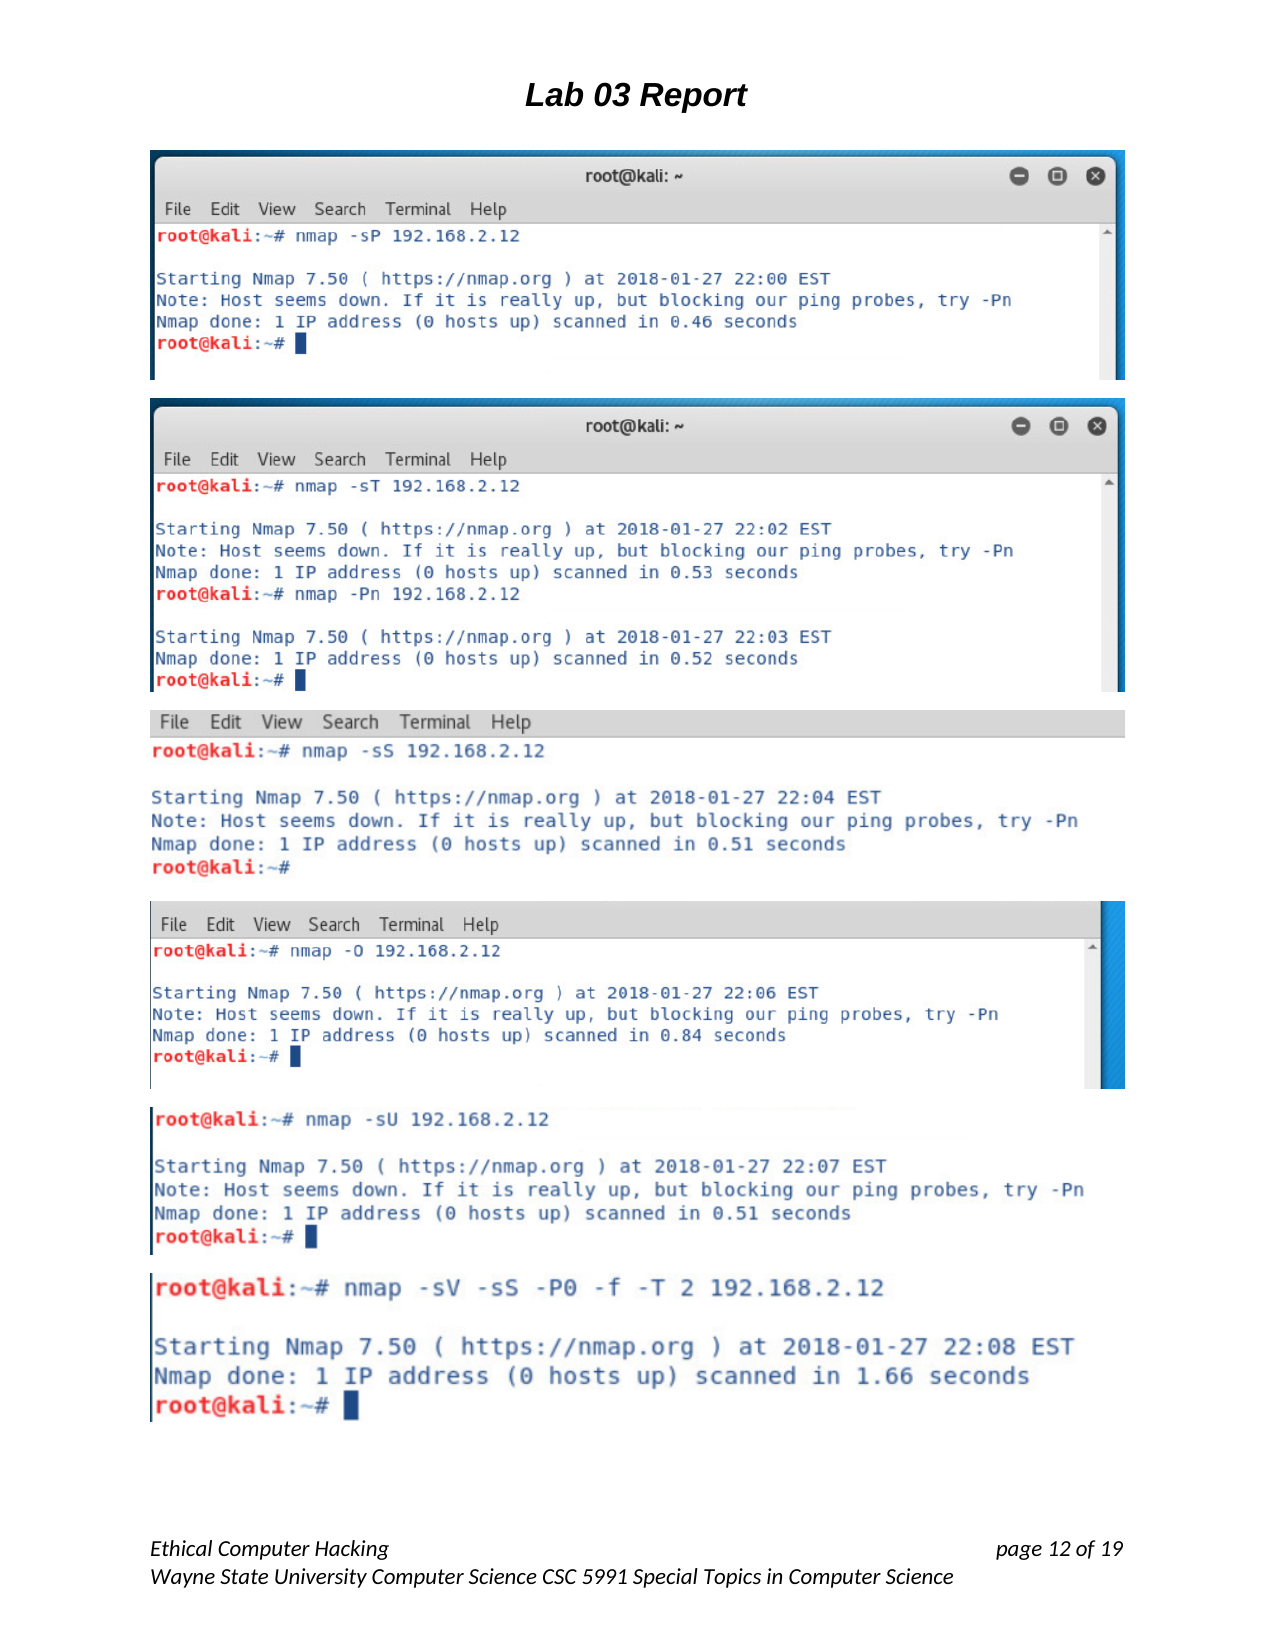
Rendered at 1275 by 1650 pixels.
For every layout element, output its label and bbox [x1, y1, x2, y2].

picture [150, 150, 1125, 380]
picture [150, 1273, 1125, 1422]
picture [150, 398, 1125, 692]
picture [150, 710, 1125, 883]
picture [150, 901, 1125, 1089]
picture [150, 1107, 1125, 1255]
